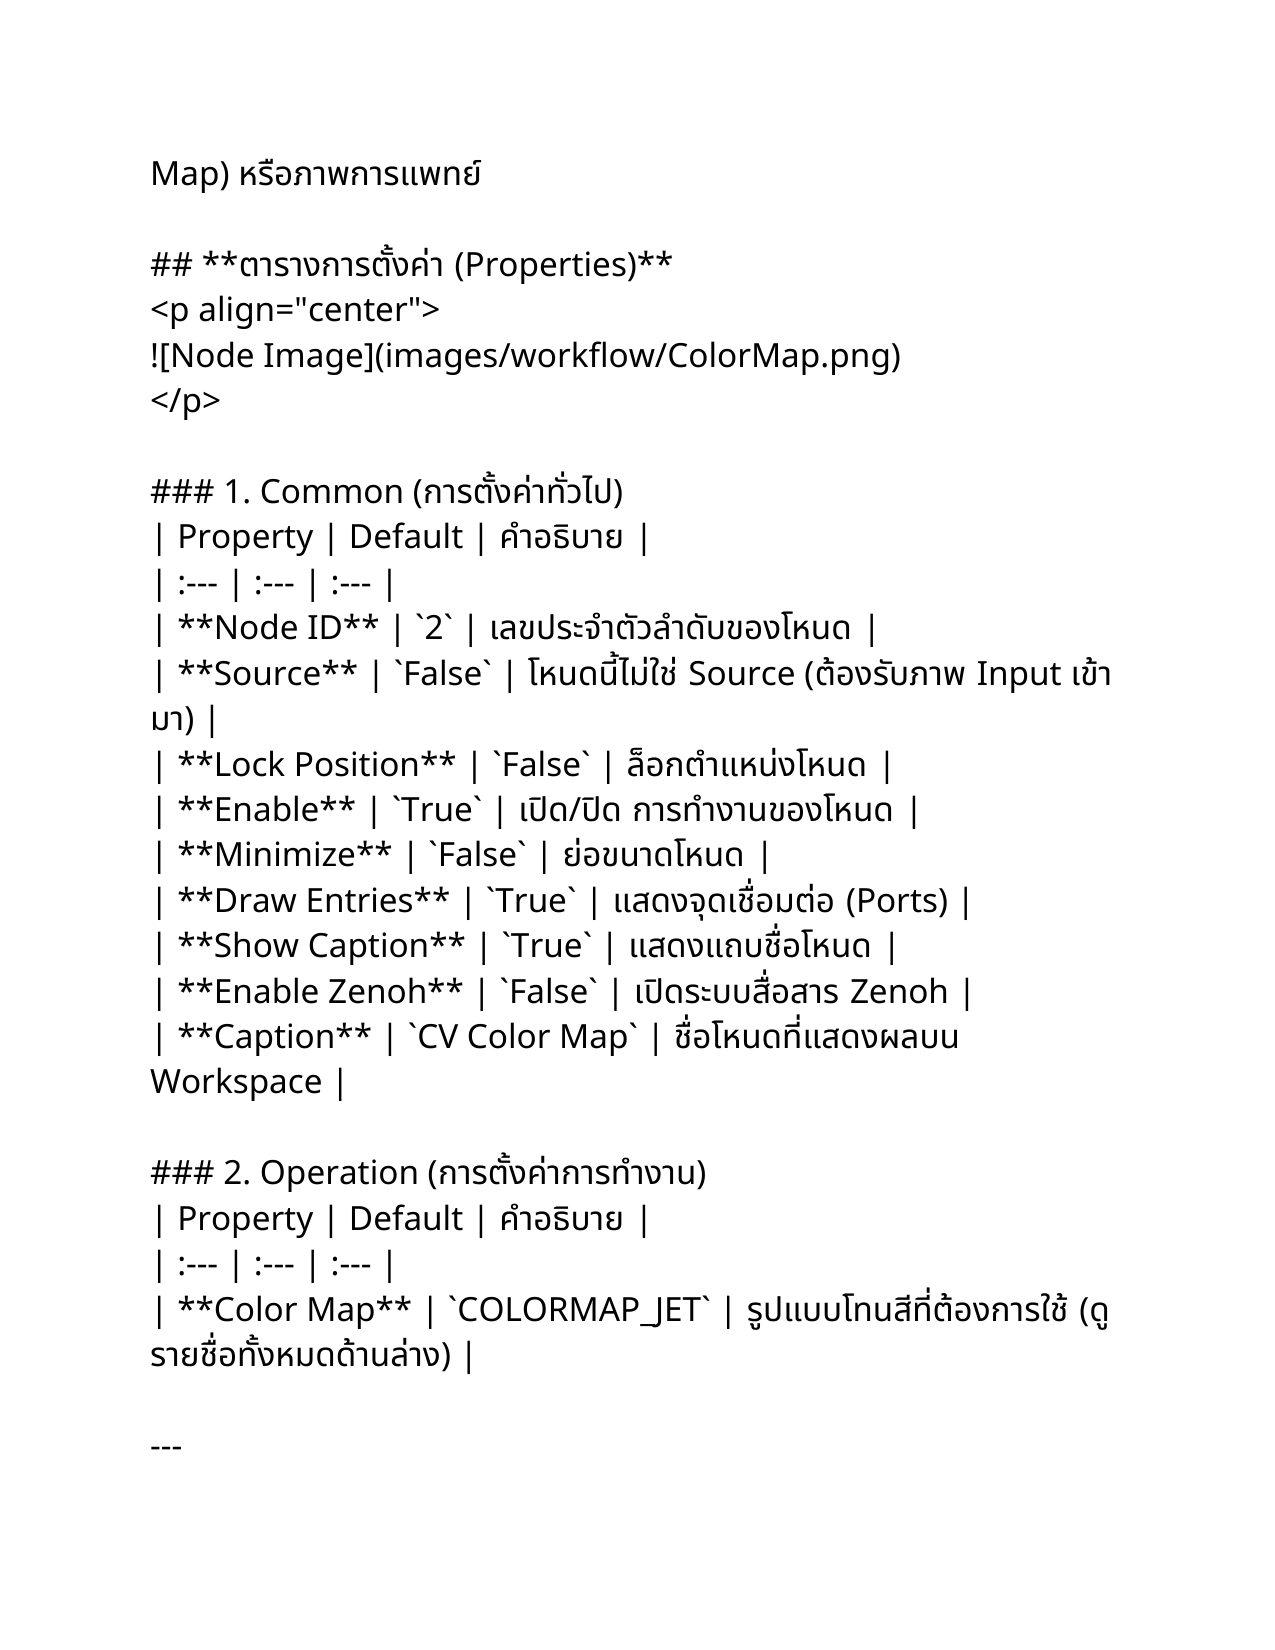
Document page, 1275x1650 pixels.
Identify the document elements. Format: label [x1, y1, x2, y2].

text [150, 150, 1125, 1467]
